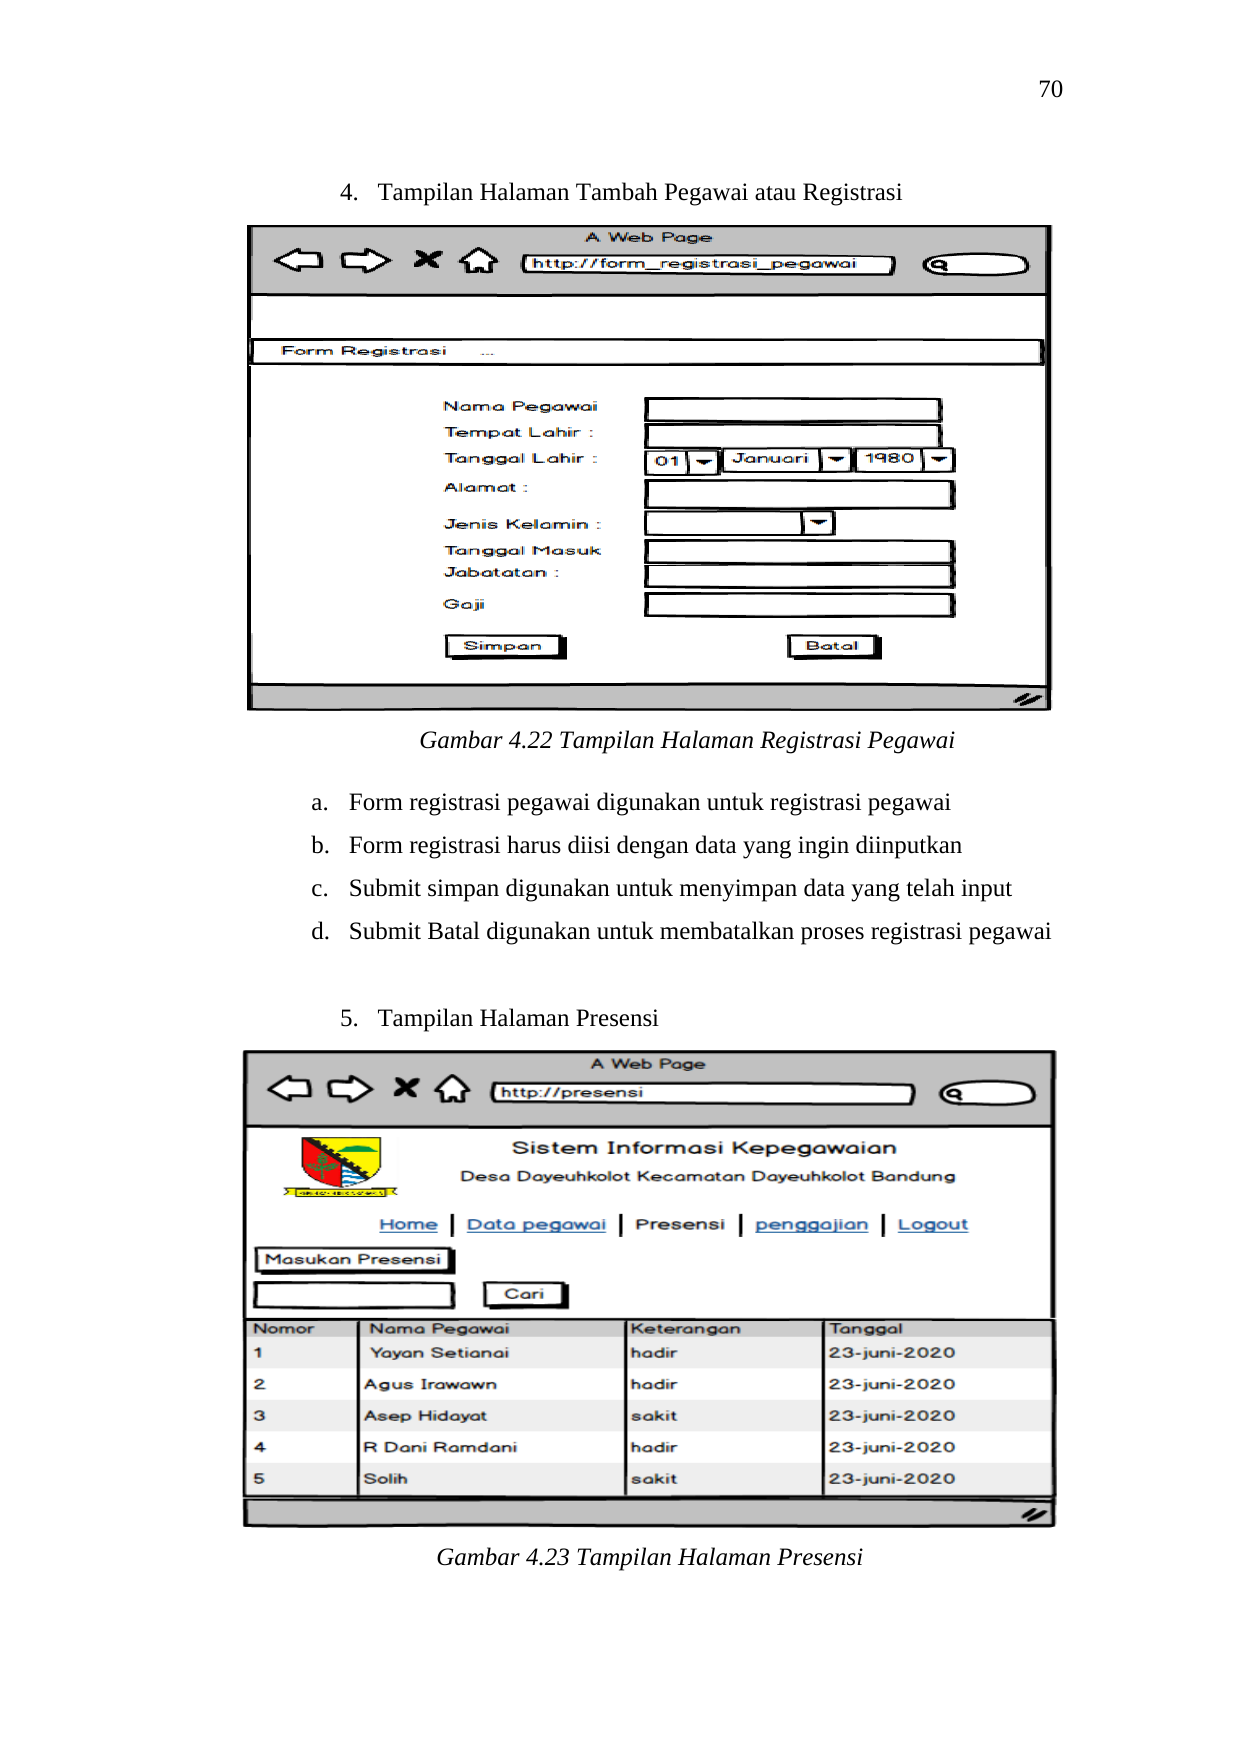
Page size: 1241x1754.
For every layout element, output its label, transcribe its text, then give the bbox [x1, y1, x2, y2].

list Form registrasi pegawai digunakan untuk registrasi pegawai [311, 787, 1063, 816]
list Submit Batal digunakan untuk membatalkan proses registrasi pegawai [311, 916, 1063, 945]
list Form registrasi harus diisi dengan data yang ingin diinputkan [311, 830, 1063, 859]
text Gambar 4.23 Tampilan Halaman Presensi [236, 1542, 1063, 1570]
list Tampilan Halaman Tambah Pegawai atau Registrasi [340, 177, 1063, 206]
list Tampilan Halaman Presensi [340, 1003, 1063, 1031]
picture [247, 225, 1053, 711]
list Gambar 4.22 Tampilan Halaman Registrasi Pegawai [311, 725, 1063, 754]
list Submit simpan digunakan untuk menyimpan data yang telah input [311, 873, 1063, 902]
picture [242, 1050, 1057, 1528]
